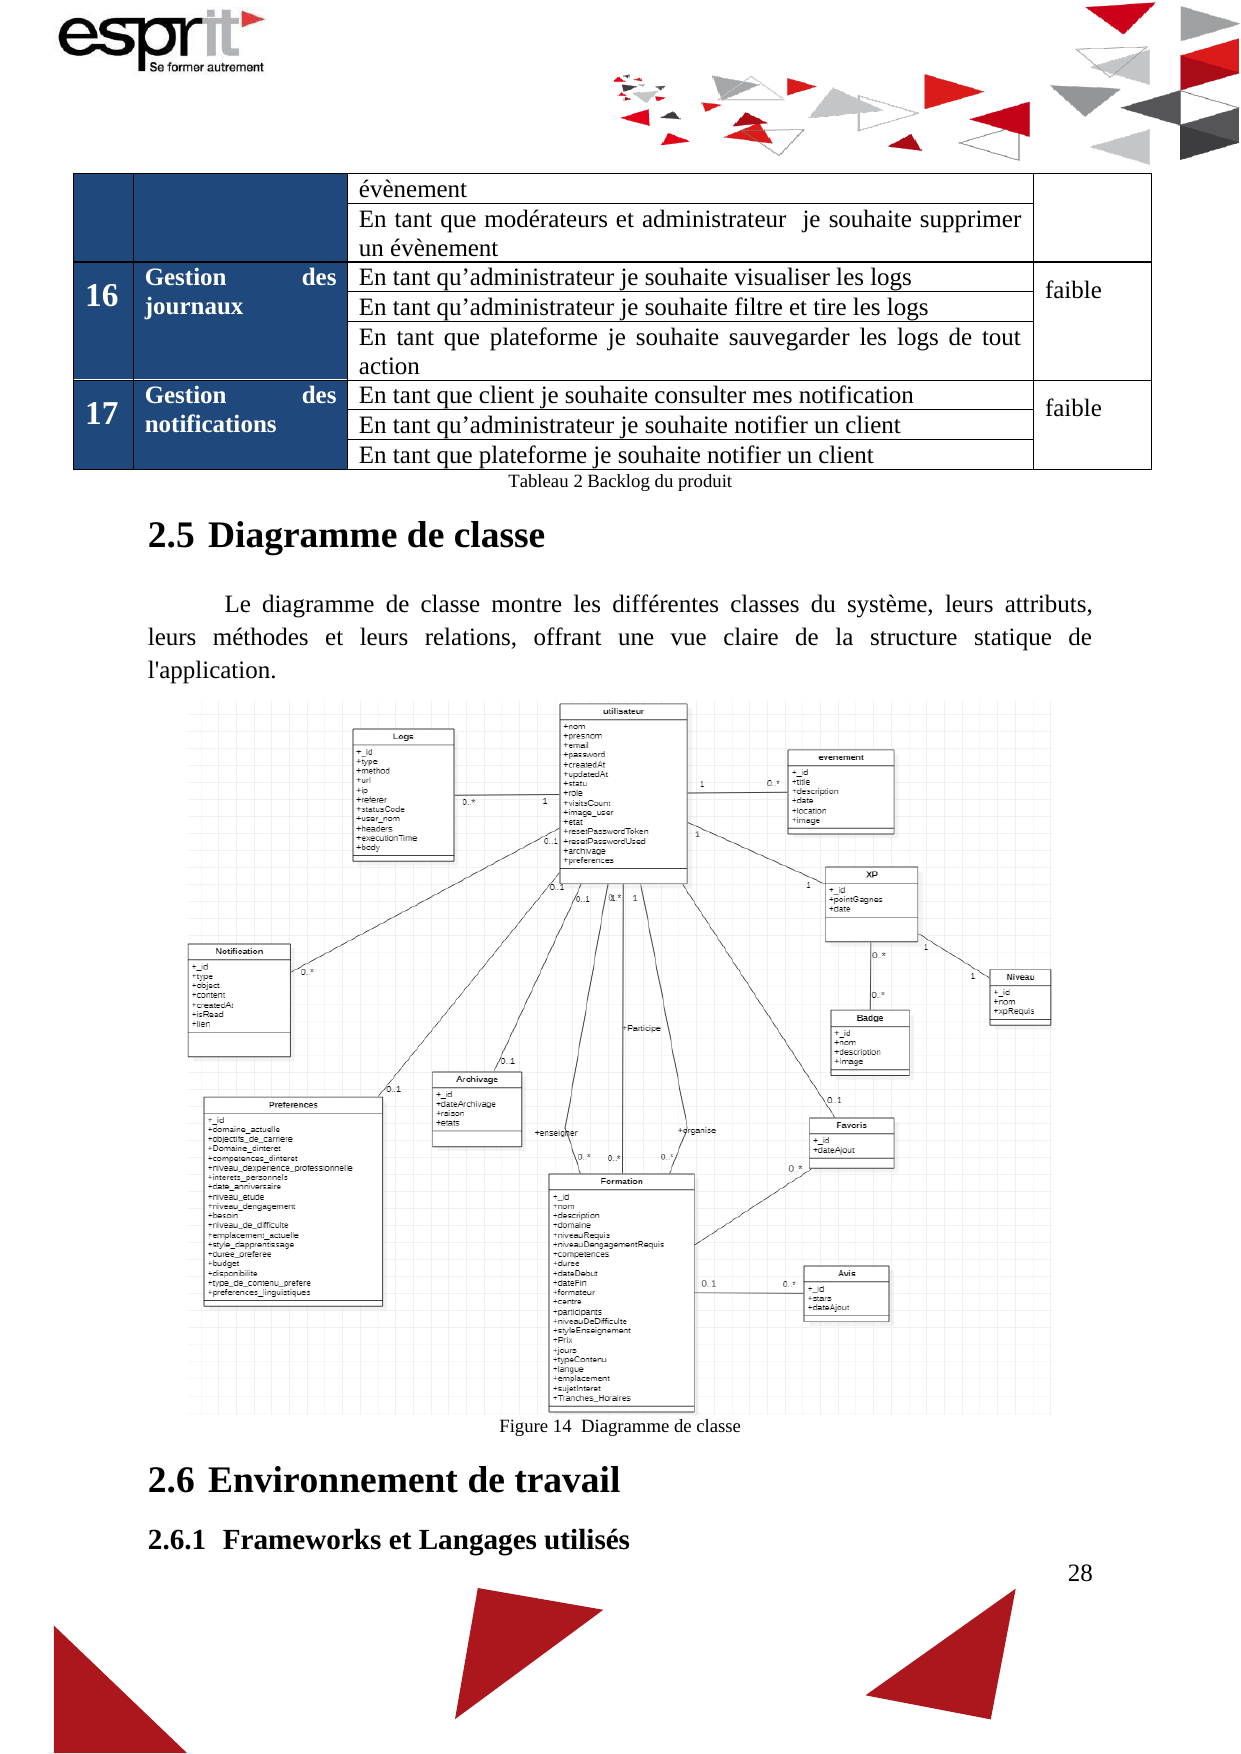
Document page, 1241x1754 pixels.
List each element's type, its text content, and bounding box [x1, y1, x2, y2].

subtitle Environnement de travail [148, 1457, 1093, 1500]
picture [187, 701, 1053, 1415]
text Tableau 2 Backlog du produit [148, 470, 1093, 491]
table_cell 17 [74, 381, 133, 469]
table_cell Gestion des journaux [134, 263, 347, 379]
table_cell En tant que plateforme je souhaite sauvegarder les logs de tout action [348, 322, 1033, 379]
table_cell En tant que modérateurs et administrateur je souhaite supprimer un évènement [348, 204, 1033, 261]
subtitle Diagramme de classe [148, 512, 1093, 555]
table_cell faible [1034, 381, 1151, 469]
table_cell En tant qu’administrateur je souhaite visualiser les logs [348, 263, 1033, 291]
table_cell En tant que modérateurs et administrateur je souhaite modifier un évènement [348, 174, 1033, 203]
text Figure 14 Diagramme de classe [148, 1415, 1093, 1436]
table_cell Gestion des notifications [134, 381, 347, 469]
table_cell En tant que plateforme je souhaite notifier un client [348, 440, 1033, 469]
picture [613, 0, 1241, 167]
table_cell En tant que client je souhaite consulter mes notification [348, 381, 1033, 409]
table_cell 16 [74, 263, 133, 379]
table_cell faible [1034, 263, 1151, 379]
text Le diagramme de classe montre les différentes classes du système, leurs attributs, leurs méthodes et leurs relations, offrant une vue claire de la structure statique de l'application. [148, 589, 1093, 684]
table_cell En tant qu’administrateur je souhaite filtre et tire les logs [348, 292, 1033, 321]
picture [54, 7, 269, 75]
table_cell En tant qu’administrateur je souhaite notifier un client [348, 410, 1033, 439]
subtitle Frameworks et Langages utilisés [148, 1522, 1093, 1555]
